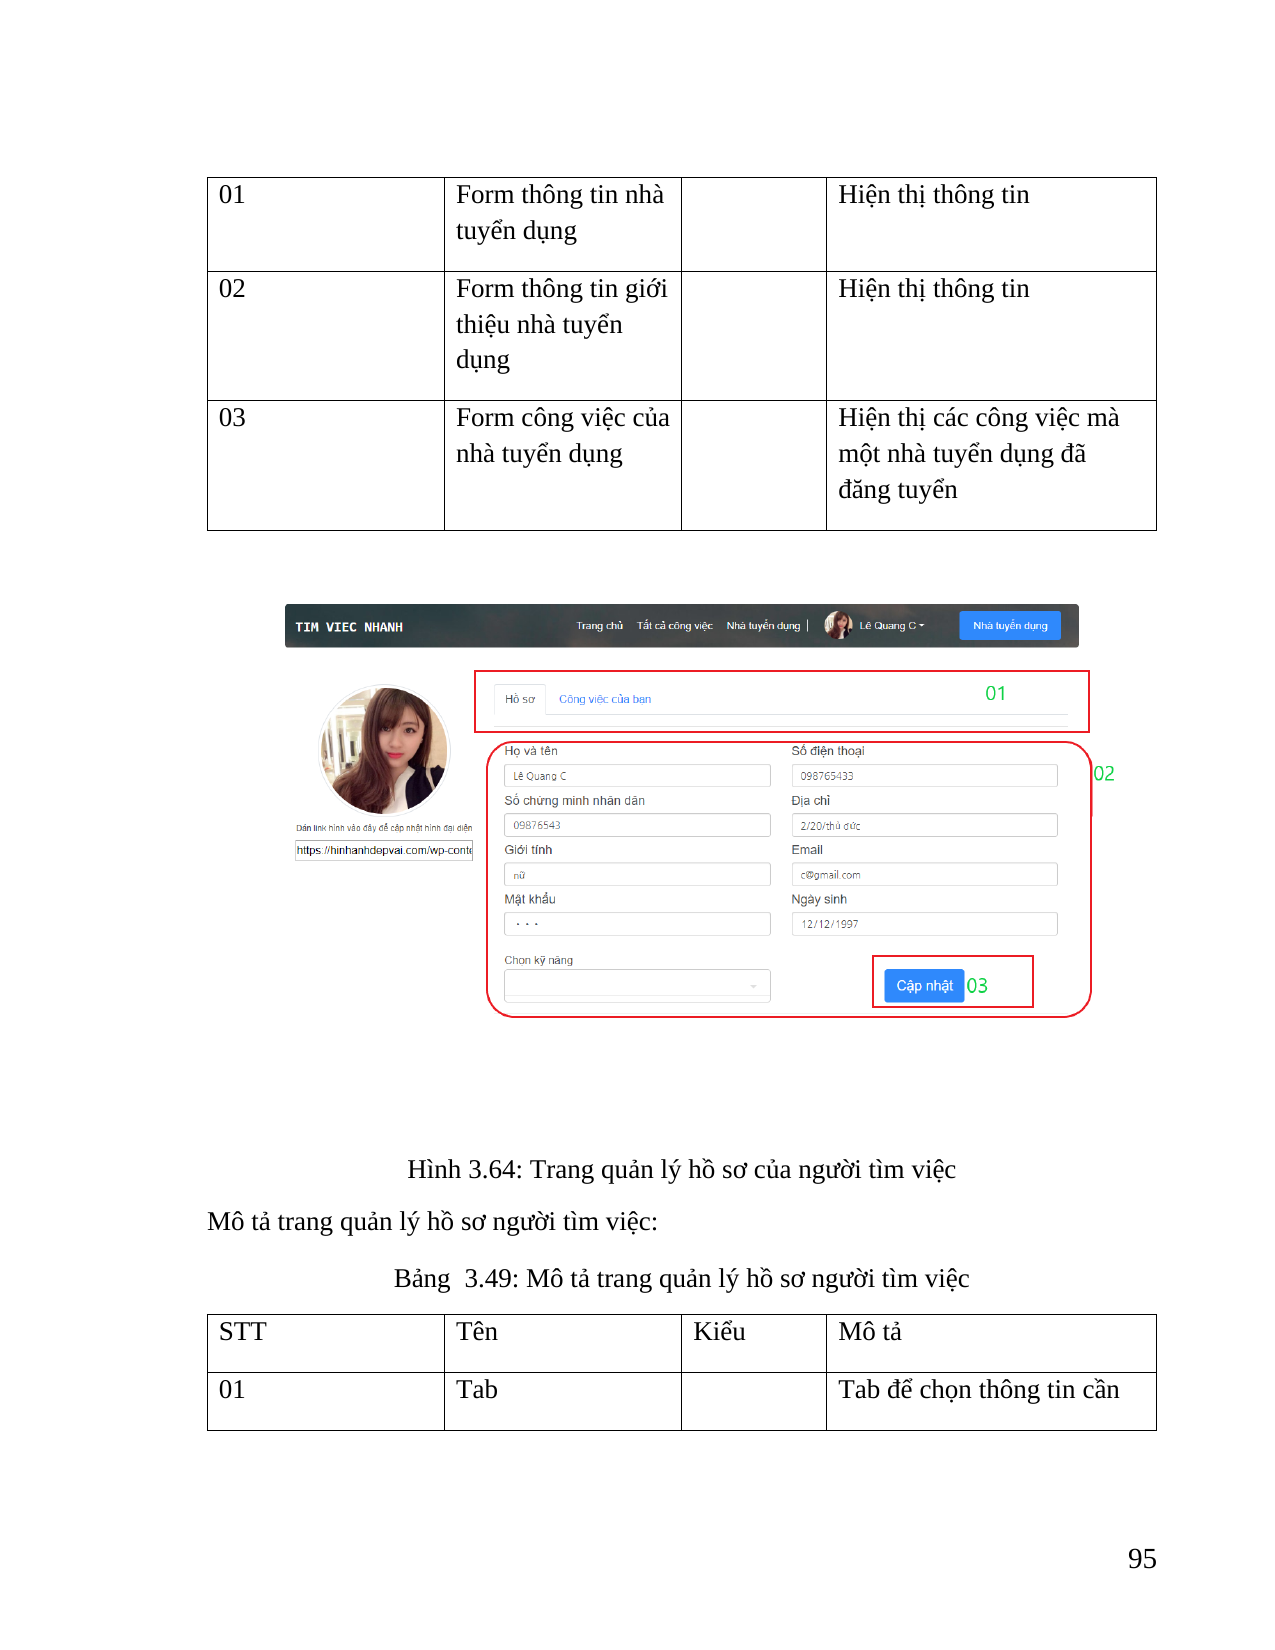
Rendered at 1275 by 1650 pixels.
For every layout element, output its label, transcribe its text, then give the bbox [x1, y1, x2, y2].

table_cell 01 [208, 178, 444, 271]
text Bảng 3.49: Mô tả trang quản lý hồ sơ người tìm việc [207, 1262, 1157, 1293]
table_cell Tab [445, 1373, 681, 1430]
table_cell [682, 178, 826, 271]
table_cell Form thông tin nhà tuyển dụng [445, 178, 681, 271]
table_cell [682, 1373, 826, 1430]
table_cell Form thông tin giới thiệu nhà tuyển dụng [445, 272, 681, 400]
table_header Mô tả [827, 1315, 1156, 1372]
text Mô tả trang quản lý hồ sơ người tìm việc: [207, 1205, 1157, 1236]
table_header STT [208, 1315, 444, 1372]
table_cell Hiện thị thông tin [827, 178, 1156, 271]
table_cell [682, 272, 826, 400]
picture [206, 590, 1157, 1126]
table_cell Hiện thị thông tin [827, 272, 1156, 400]
table_cell 02 [208, 272, 444, 400]
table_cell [827, 1373, 1156, 1430]
table_cell 01 [208, 1373, 444, 1430]
table_cell [682, 401, 826, 530]
table_header Tên [445, 1315, 681, 1372]
table_cell 03 [208, 401, 444, 530]
table_cell Hiện thị các công việc mà một nhà tuyển dụng đã đăng tuyển [827, 401, 1156, 530]
table_cell Form công việc của nhà tuyển dụng [445, 401, 681, 530]
table_header Kiểu [682, 1315, 826, 1372]
